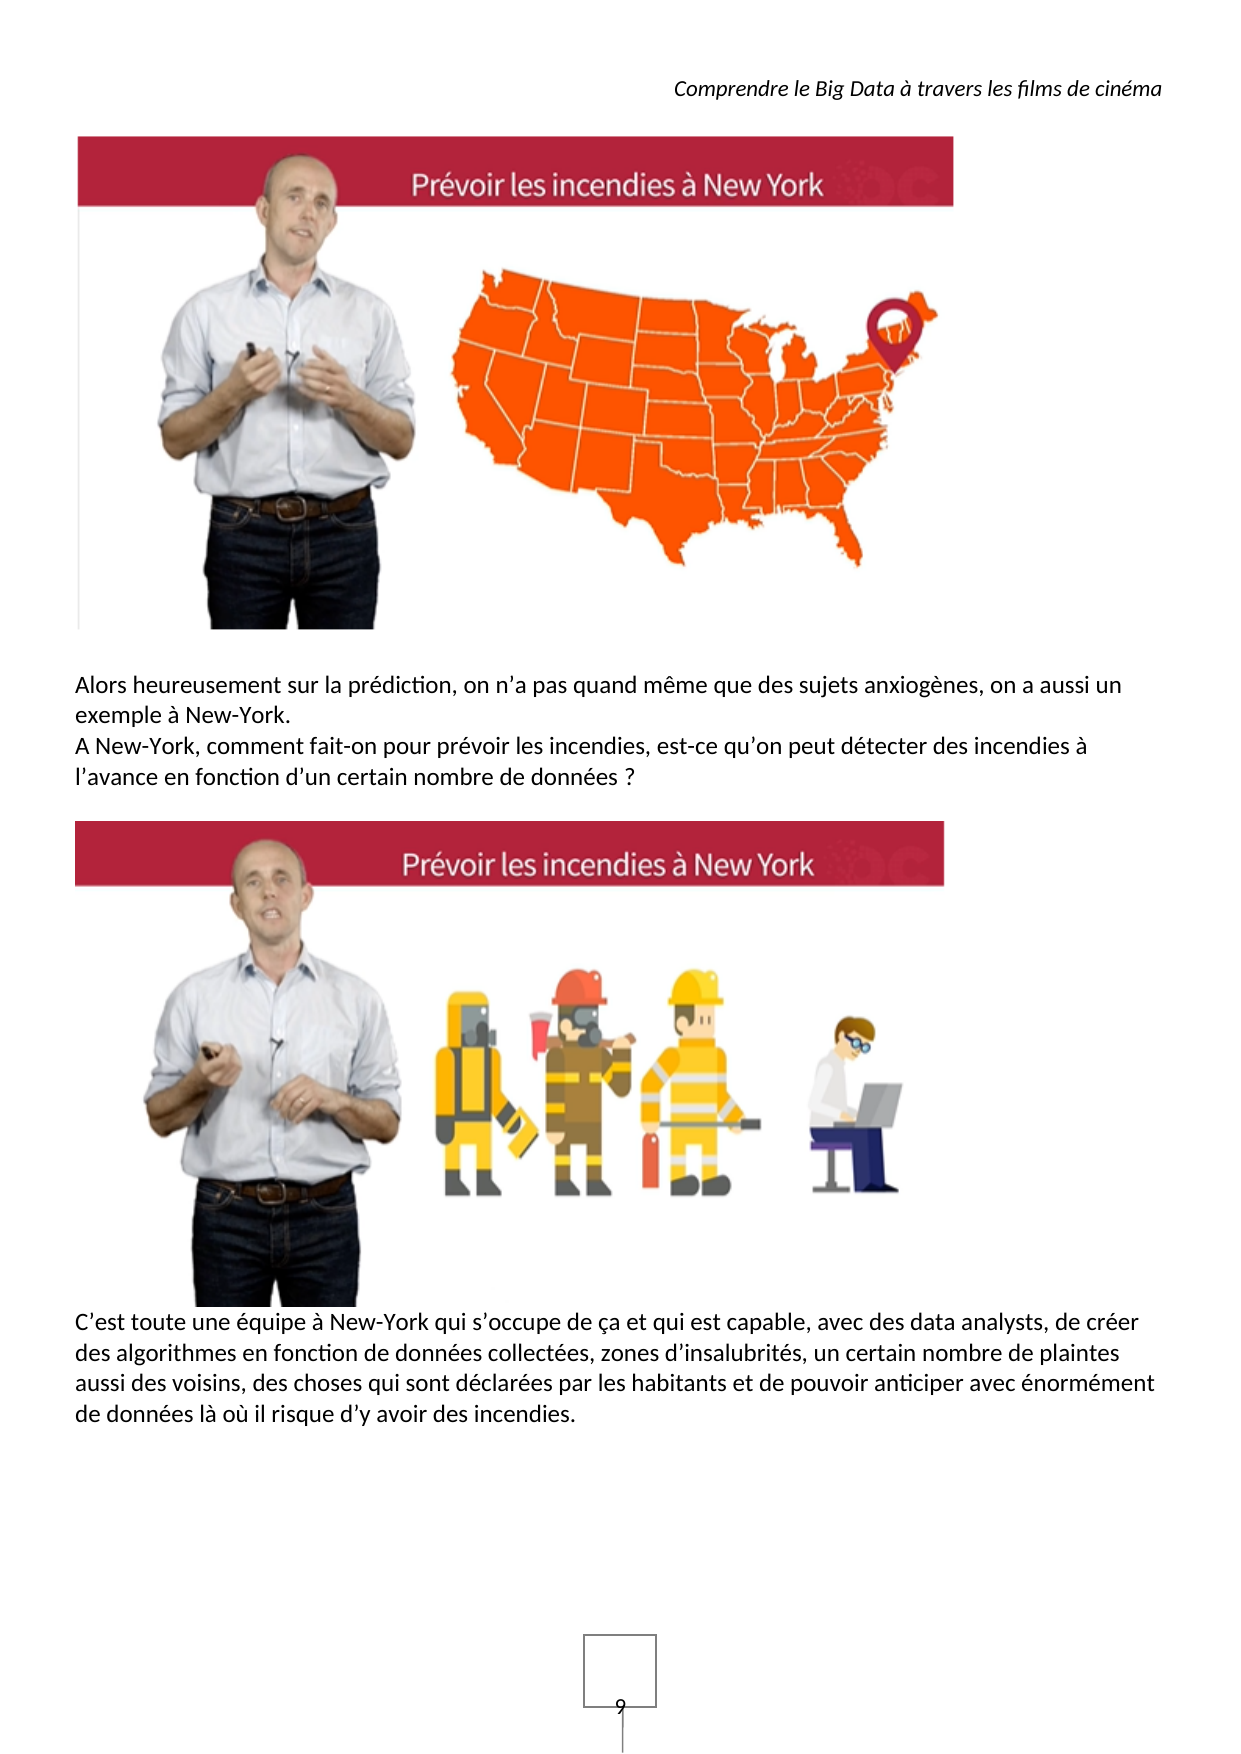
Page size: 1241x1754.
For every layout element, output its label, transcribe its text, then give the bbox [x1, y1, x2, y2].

text C’est toute une équipe à New-York qui s’occupe de ça et qui est capable, avec des data analysts, de créer des algorithmes en fonction de données collectées, zones d’insalubrités, un certain nombre de plaintes aussi des voisins, des choses qui sont déclarées par les habitants et de pouvoir anticiper avec énormément de données là où il risque d’y avoir des incendies. [75, 1306, 1165, 1428]
picture [75, 821, 949, 1307]
text A New-York, comment fait-on pour prévoir les incendies, est-ce qu’on peut détecter des incendies à l’avance en fonction d’un certain nombre de données ? [75, 730, 1165, 791]
text Alors heureusement sur la prédiction, on n’a pas quand même que des sujets anxiogènes, on a aussi un exemple à New-York. [75, 669, 1165, 730]
picture [75, 132, 963, 639]
